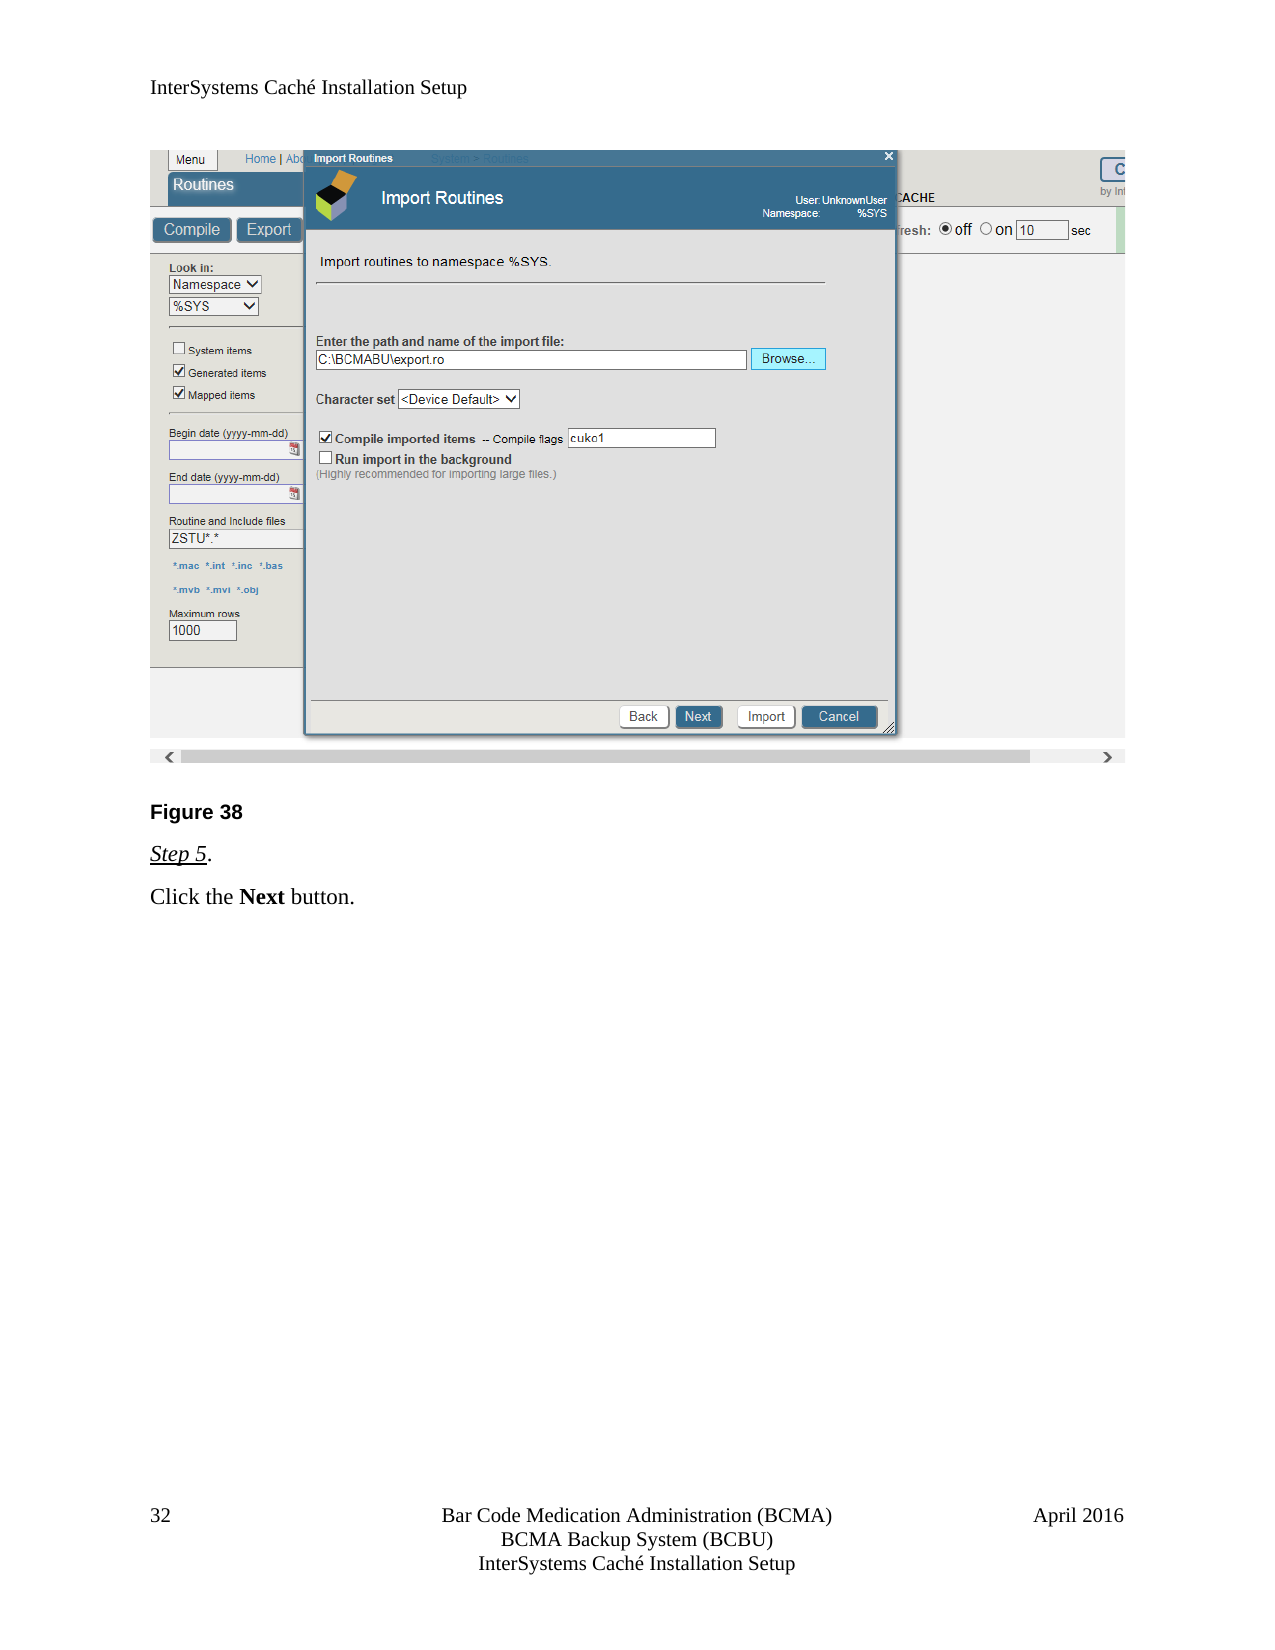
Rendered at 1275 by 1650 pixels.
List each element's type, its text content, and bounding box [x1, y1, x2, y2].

text Click the Next button. [150, 883, 1125, 910]
text Step 5. [150, 840, 1125, 867]
picture [150, 150, 1125, 763]
